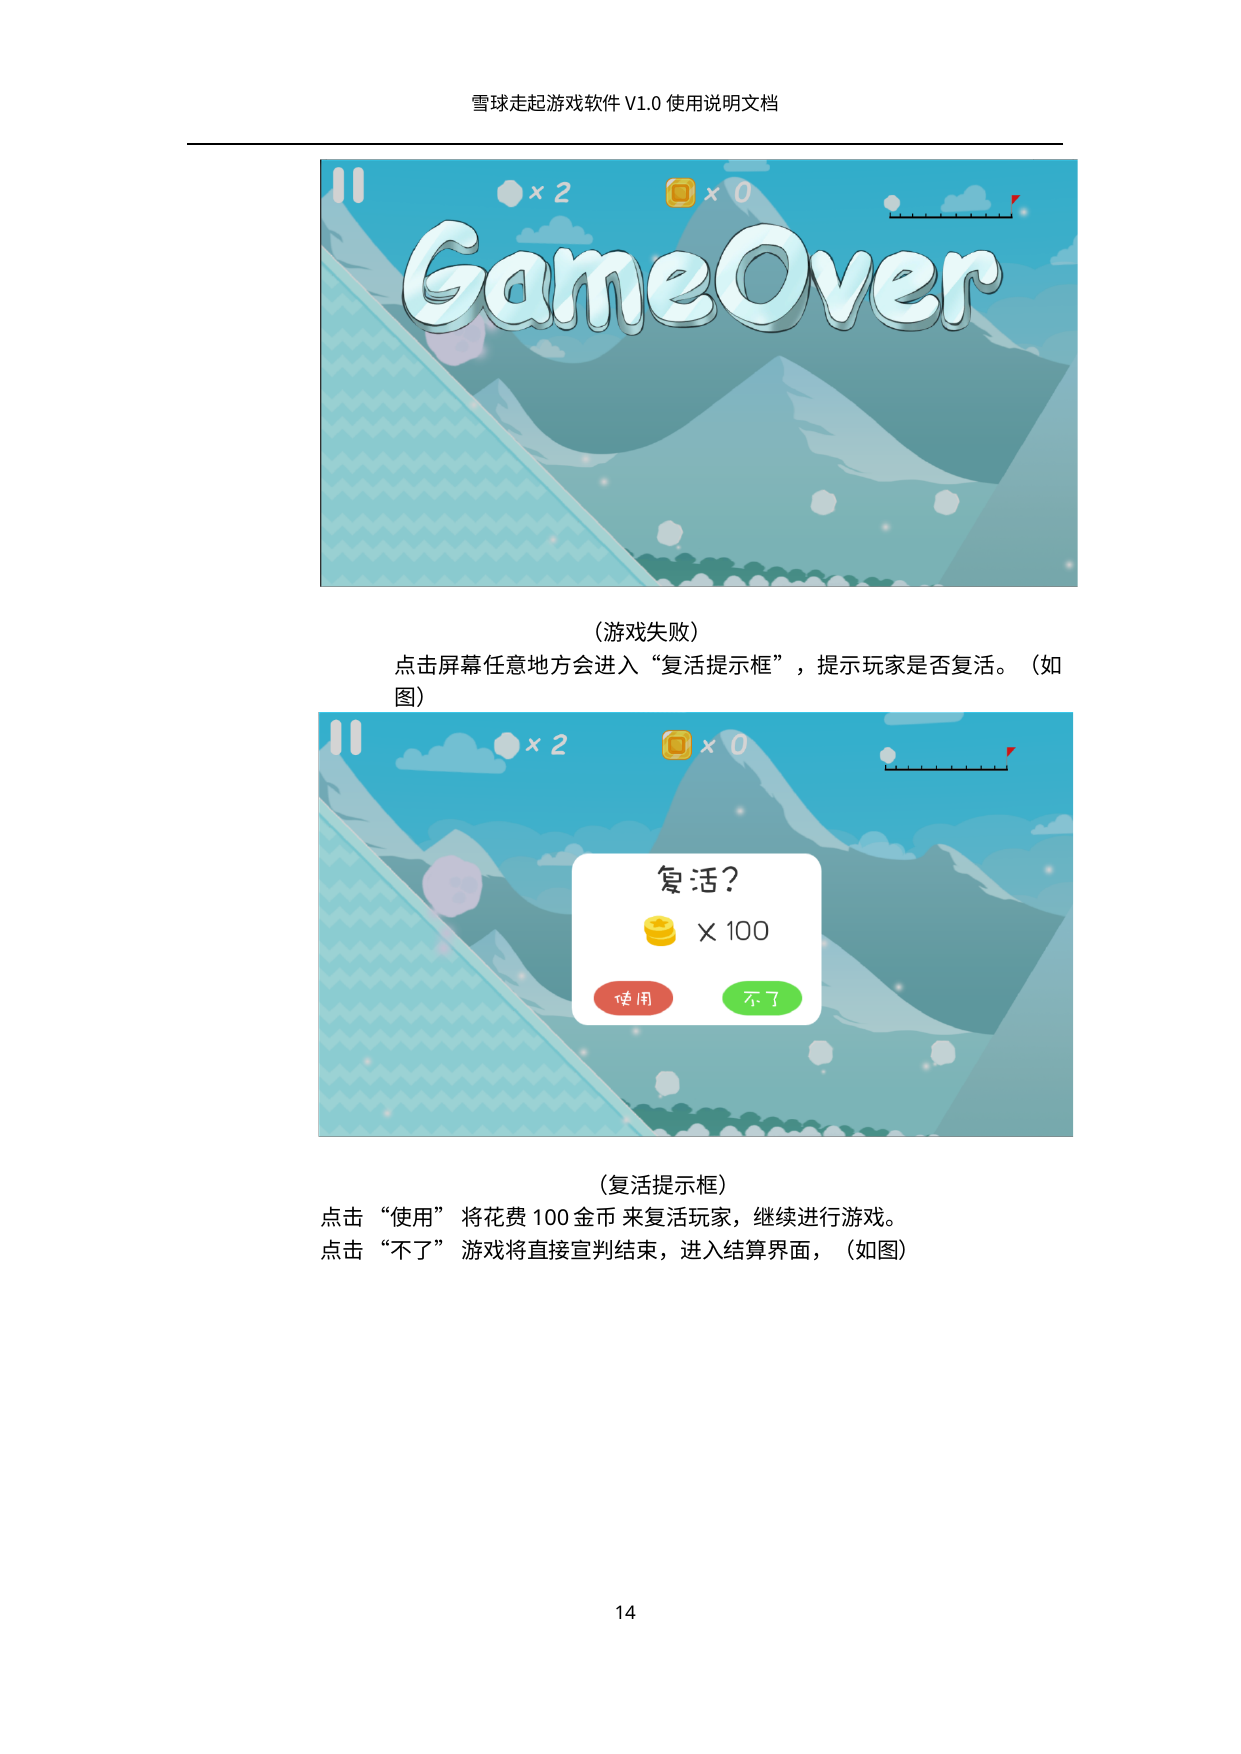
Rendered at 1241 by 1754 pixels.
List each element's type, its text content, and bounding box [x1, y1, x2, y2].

picture [318, 712, 1074, 1137]
picture [320, 159, 1078, 587]
list 点击屏幕任意地方会进入“复活提示框”，提示玩家是否复活。（如图） [394, 647, 1063, 712]
list 点击 “不了” 游戏将直接宣判结束，进入结算界面，（如图） [320, 1232, 1063, 1265]
list （复活提示框） [394, 1167, 1063, 1200]
list 点击 “使用” 将花费 100金币 来复活玩家，继续进行游戏。 [320, 1200, 1063, 1232]
list （游戏失败） [394, 615, 1063, 647]
